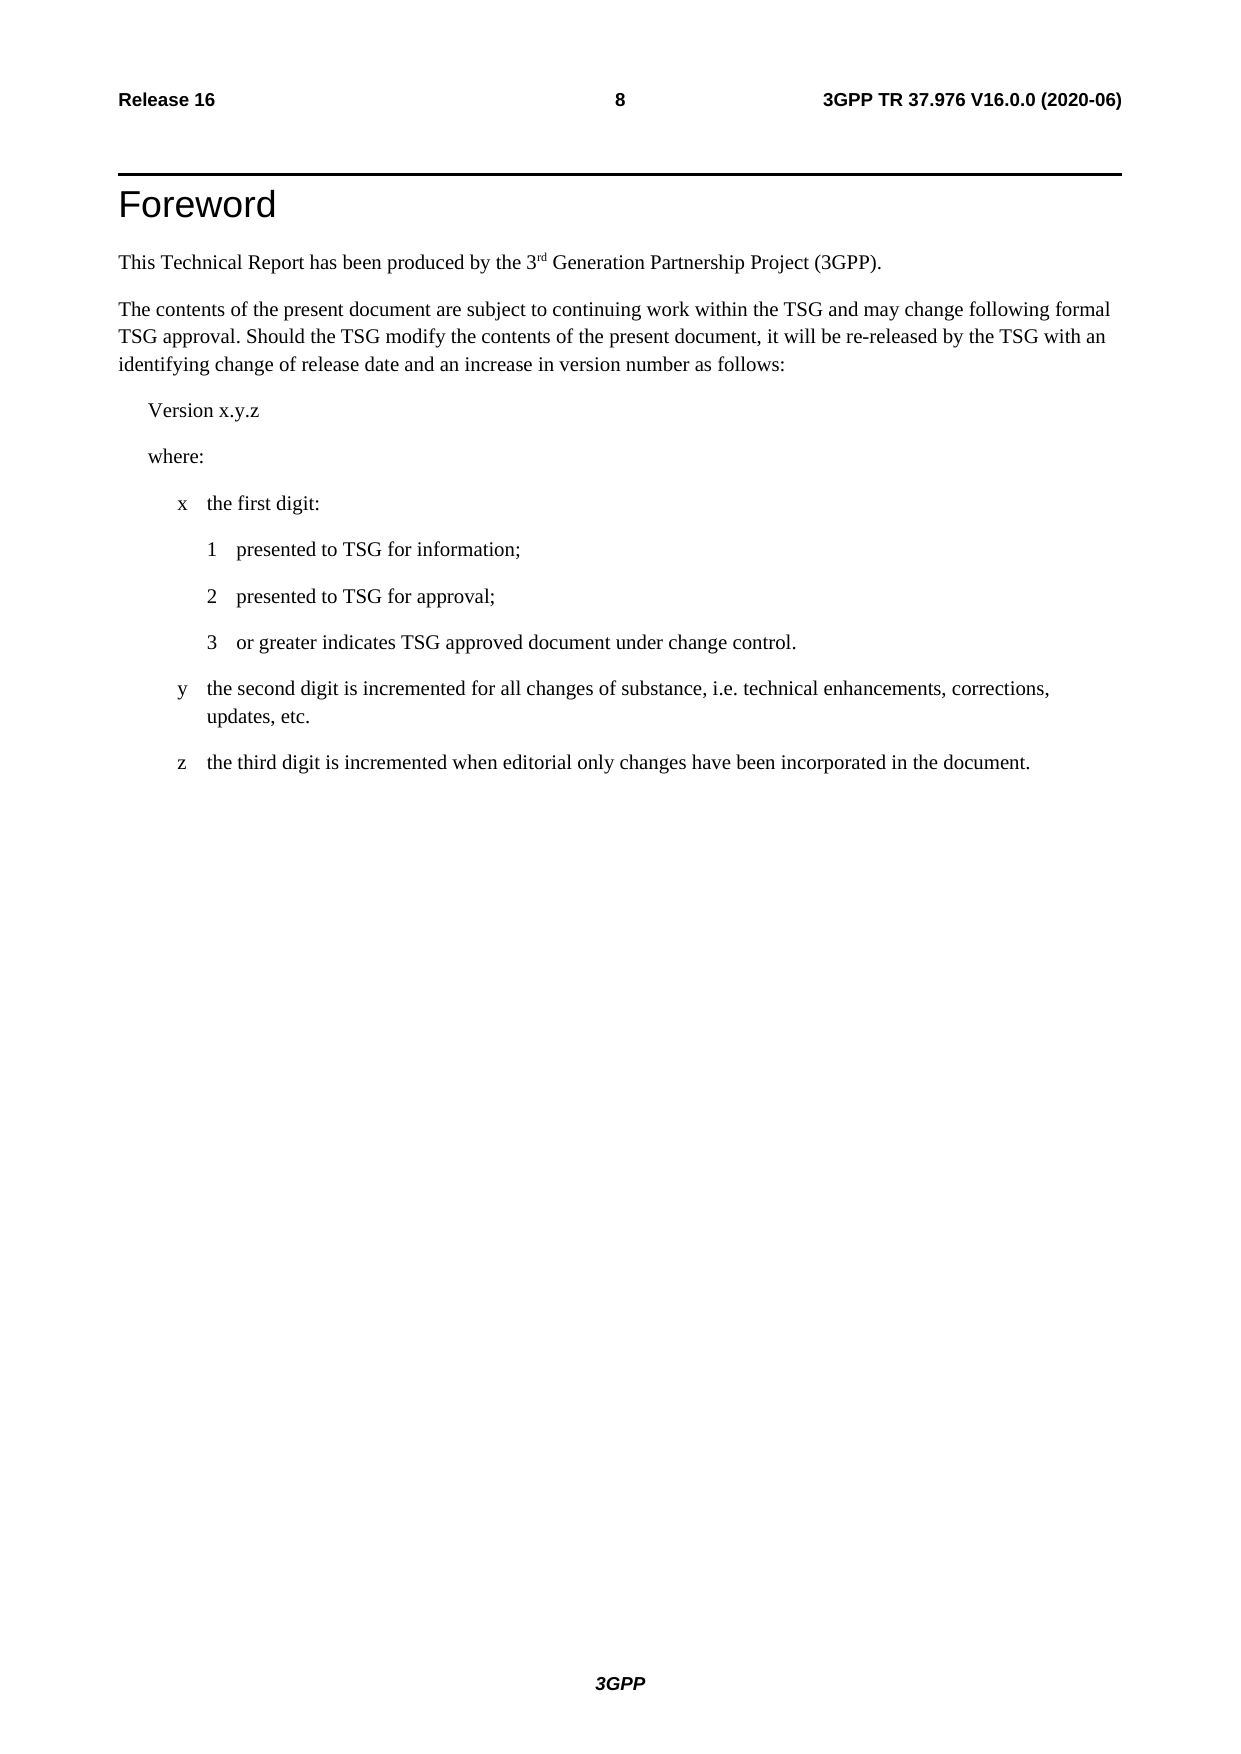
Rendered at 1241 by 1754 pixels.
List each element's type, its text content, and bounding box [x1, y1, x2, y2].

text y the second digit is incremented for all changes of substance, i.e. technical enhancements, corrections, updates, etc. [177, 676, 1122, 728]
text The contents of the present document are subject to continuing work within the TSG and may change following formal TSG approval. Should the TSG modify the contents of the present document, it will be re-released by the TSG with an identifying change of release date and an increase in version number as follows: [118, 297, 1122, 376]
text Version x.y.z [148, 398, 1122, 422]
text 3 or greater indicates TSG approved document under change control. [207, 630, 1122, 654]
text This Technical Report has been produced by the 3rd Generation Partnership Project (3GPP). [118, 250, 1122, 274]
text where: [148, 444, 1122, 468]
text 1 presented to TSG for information; [207, 537, 1122, 561]
text z the third digit is incremented when editorial only changes have been incorporated in the document. [177, 750, 1122, 774]
text 2 presented to TSG for approval; [207, 583, 1122, 608]
text x the first digit: [177, 491, 1122, 515]
subtitle Foreword [118, 176, 1122, 225]
